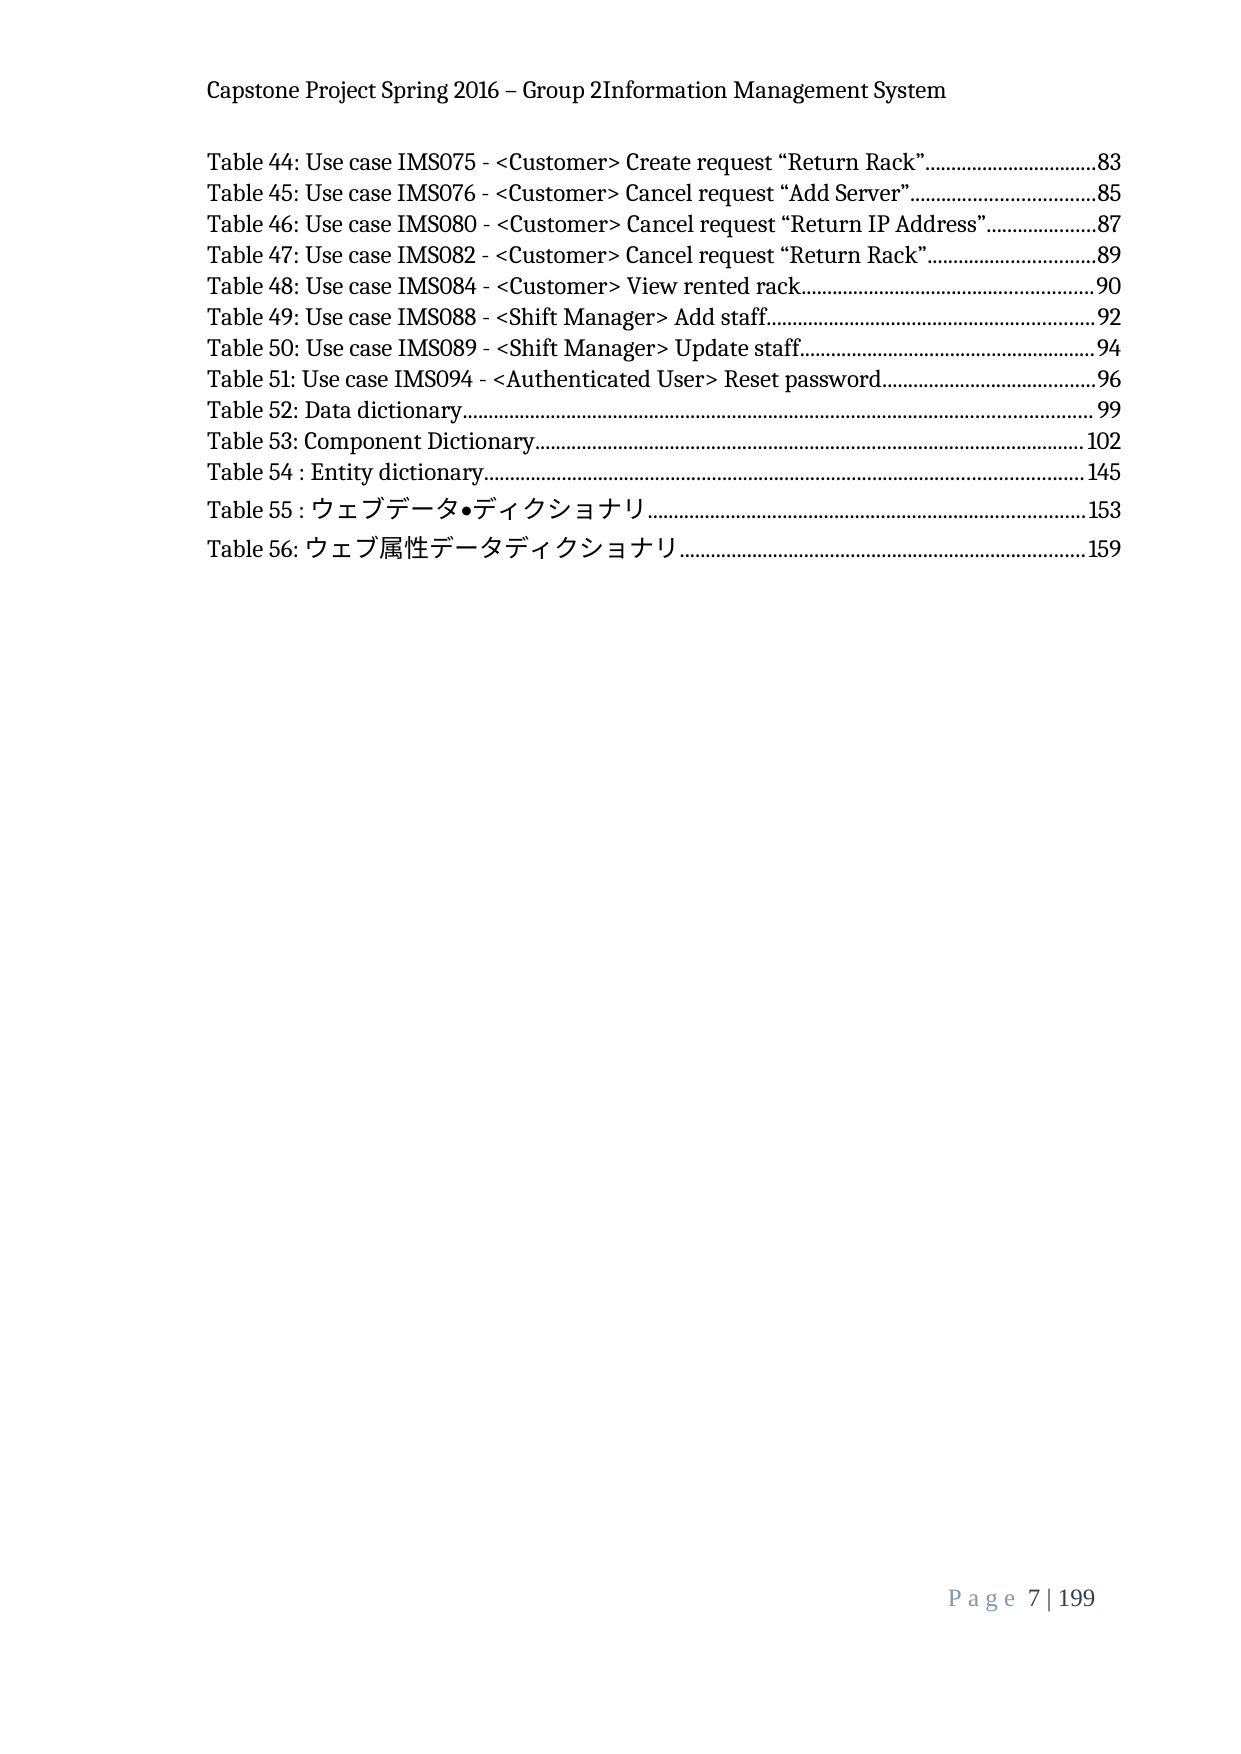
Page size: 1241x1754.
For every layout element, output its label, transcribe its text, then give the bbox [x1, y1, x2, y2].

text Table 55 : ウェブデータ•ディクショナリ 153 [207, 489, 1122, 525]
text Table 49: Use case IMS088 - <Shift Manager> Add staff 92 [207, 303, 1122, 332]
text Table 51: Use case IMS094 - <Authenticated User> Reset password 96 [207, 365, 1122, 394]
text Table 45: Use case IMS076 - <Customer> Cancel request “Add Server” 85 [207, 179, 1122, 207]
text Table 50: Use case IMS089 - <Shift Manager> Update staff 94 [207, 334, 1122, 363]
text Table 56: ウェブ属性データディクショナリ 159 [207, 528, 1122, 564]
text Table 54 : Entity dictionary 145 [207, 458, 1122, 487]
text Table 52: Data dictionary 99 [207, 396, 1122, 425]
text Table 47: Use case IMS082 - <Customer> Cancel request “Return Rack” 89 [207, 241, 1122, 269]
text Table 46: Use case IMS080 - <Customer> Cancel request “Return IP Address” 87 [207, 210, 1122, 238]
text Table 48: Use case IMS084 - <Customer> View rented rack 90 [207, 272, 1122, 301]
text Table 53: Component Dictionary 102 [207, 427, 1122, 456]
text Table 44: Use case IMS075 - <Customer> Create request “Return Rack” 83 [207, 148, 1122, 176]
